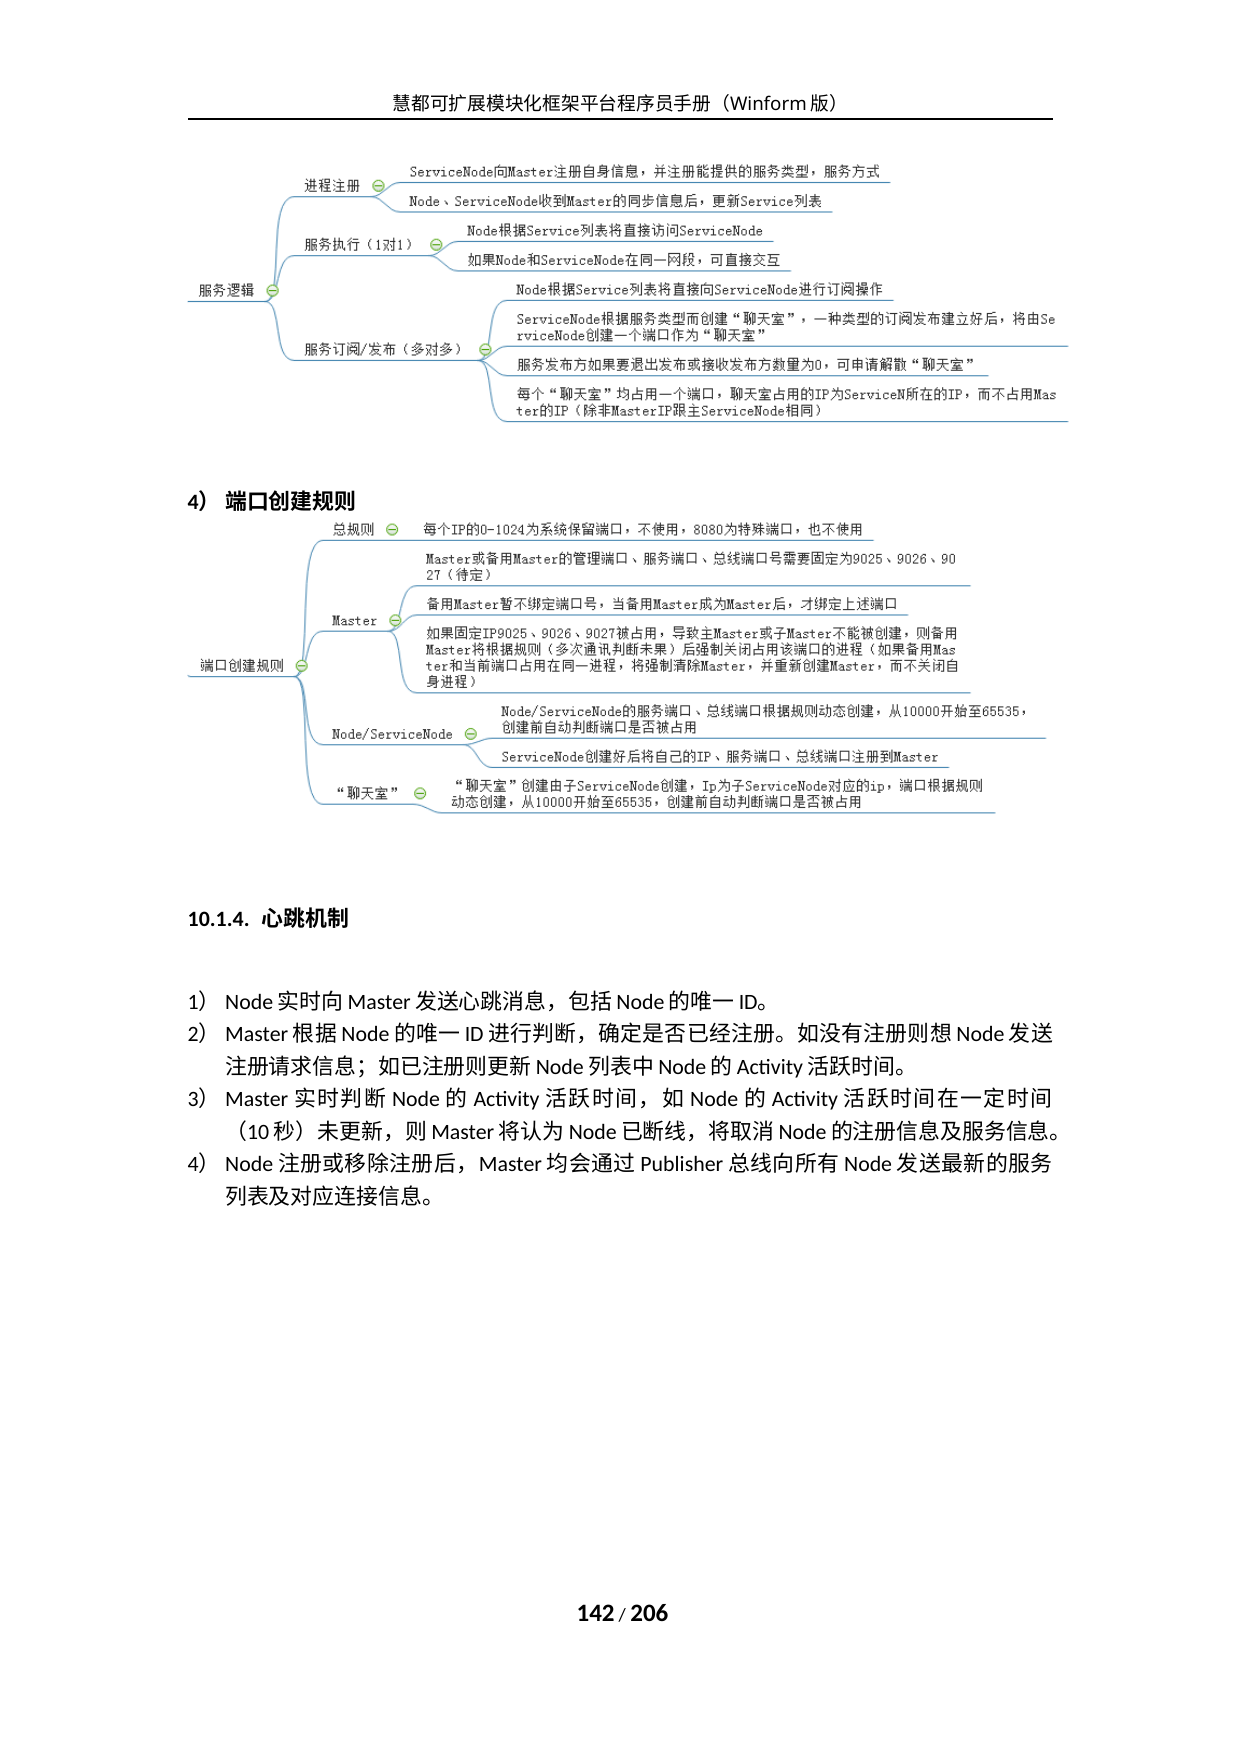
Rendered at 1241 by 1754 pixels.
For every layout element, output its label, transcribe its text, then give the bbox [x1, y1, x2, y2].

picture [187, 516, 1053, 834]
list Node注册或移除注册后，Master均会通过Publisher总线向所有Node发送最新的服务列表及对应连接信息。 [187, 1146, 1053, 1211]
picture [187, 158, 1083, 432]
list Master根据Node的唯一ID进行判断，确定是否已经注册。如没有注册则想Node发送注册请求信息；如已注册则更新Node列表中Node的Activity活跃时间。 [187, 1016, 1053, 1081]
list Master实时判断Node的Activity活跃时间，如Node的Activity活跃时间在一定时间（10秒）未更新，则Master将认为Node已断线，将取消Node的注册信息及服务信息。 [187, 1081, 1053, 1146]
list Node实时向Master发送心跳消息，包括Node的唯一ID。 [187, 983, 1053, 1016]
list 端口创建规则 [187, 483, 1053, 516]
subtitle 心跳机制 [187, 901, 1053, 933]
